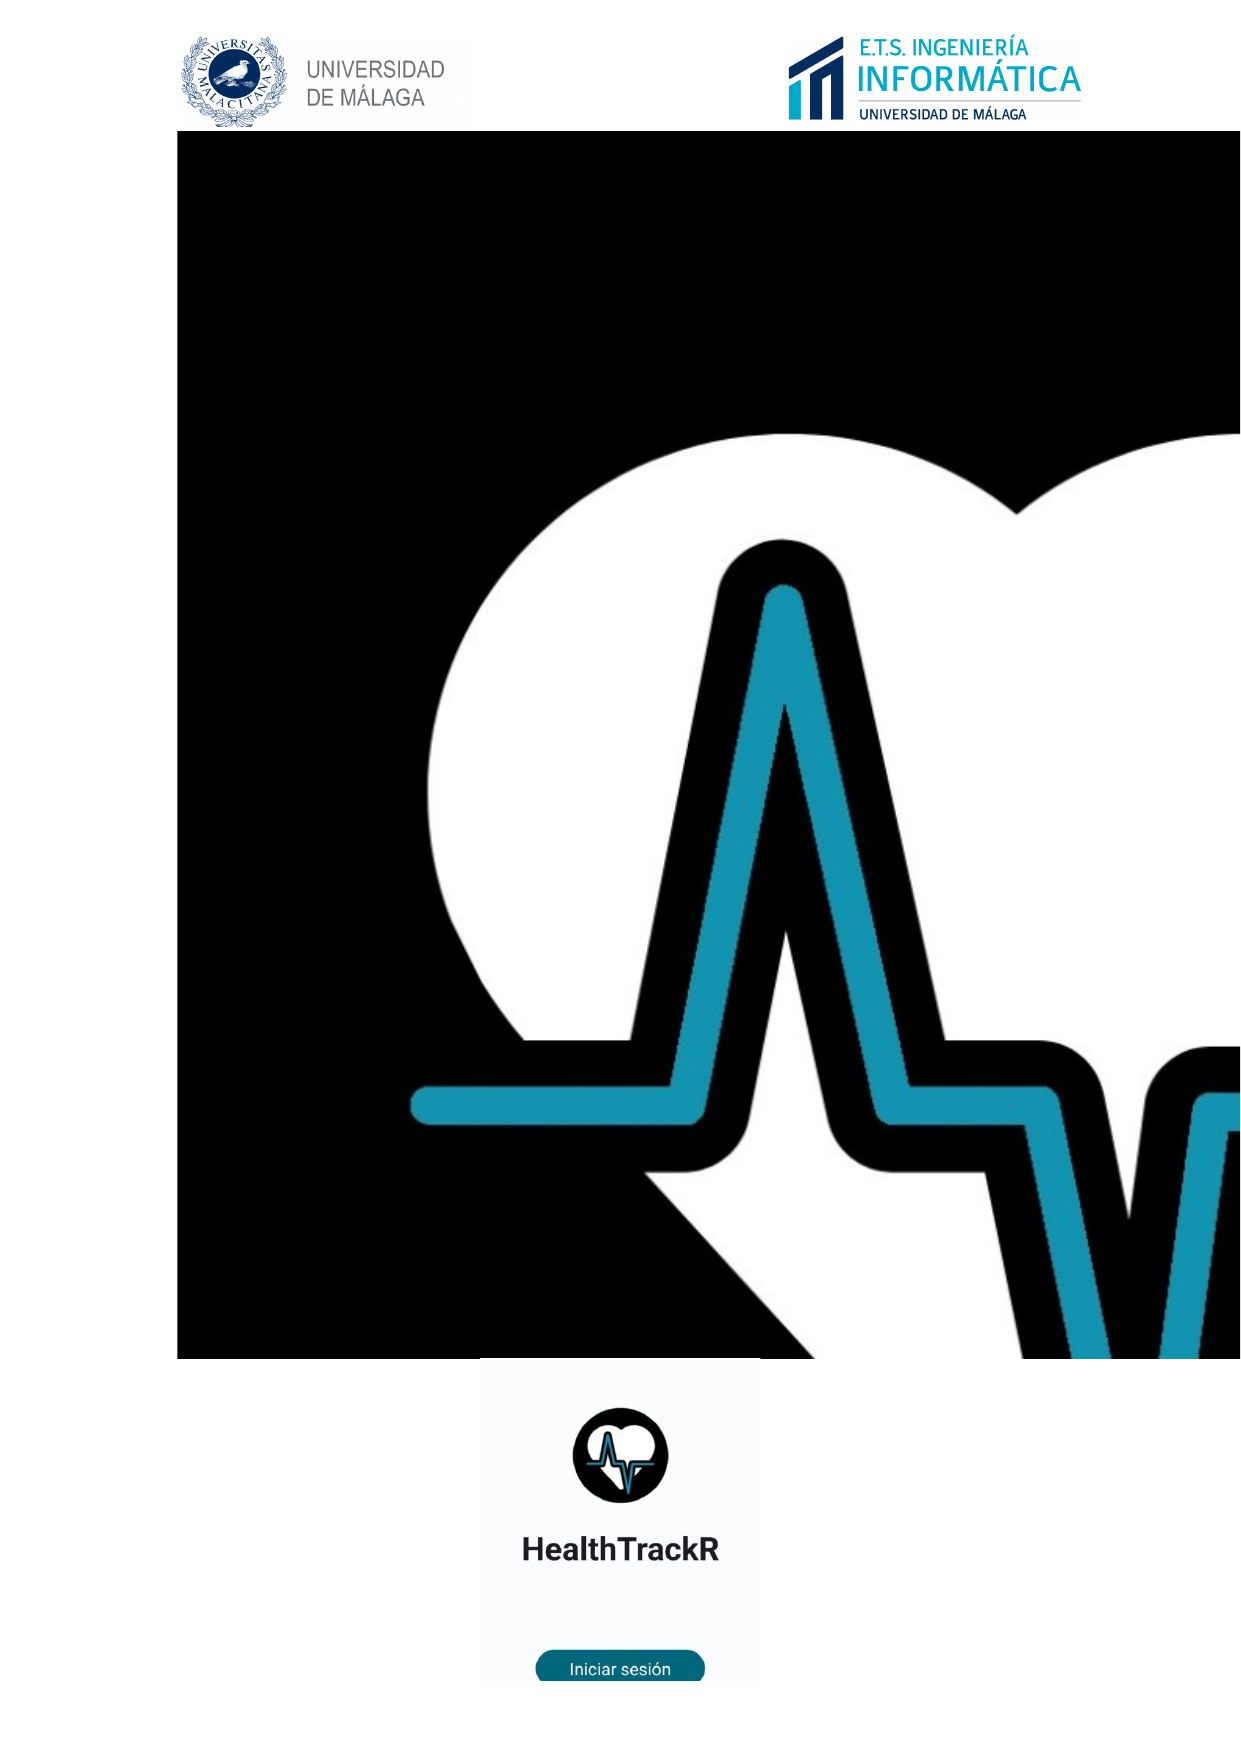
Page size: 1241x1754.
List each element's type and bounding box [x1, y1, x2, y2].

picture [786, 34, 1083, 122]
picture [177, 131, 1241, 1681]
picture [620, 1654, 700, 1681]
picture [180, 35, 477, 127]
